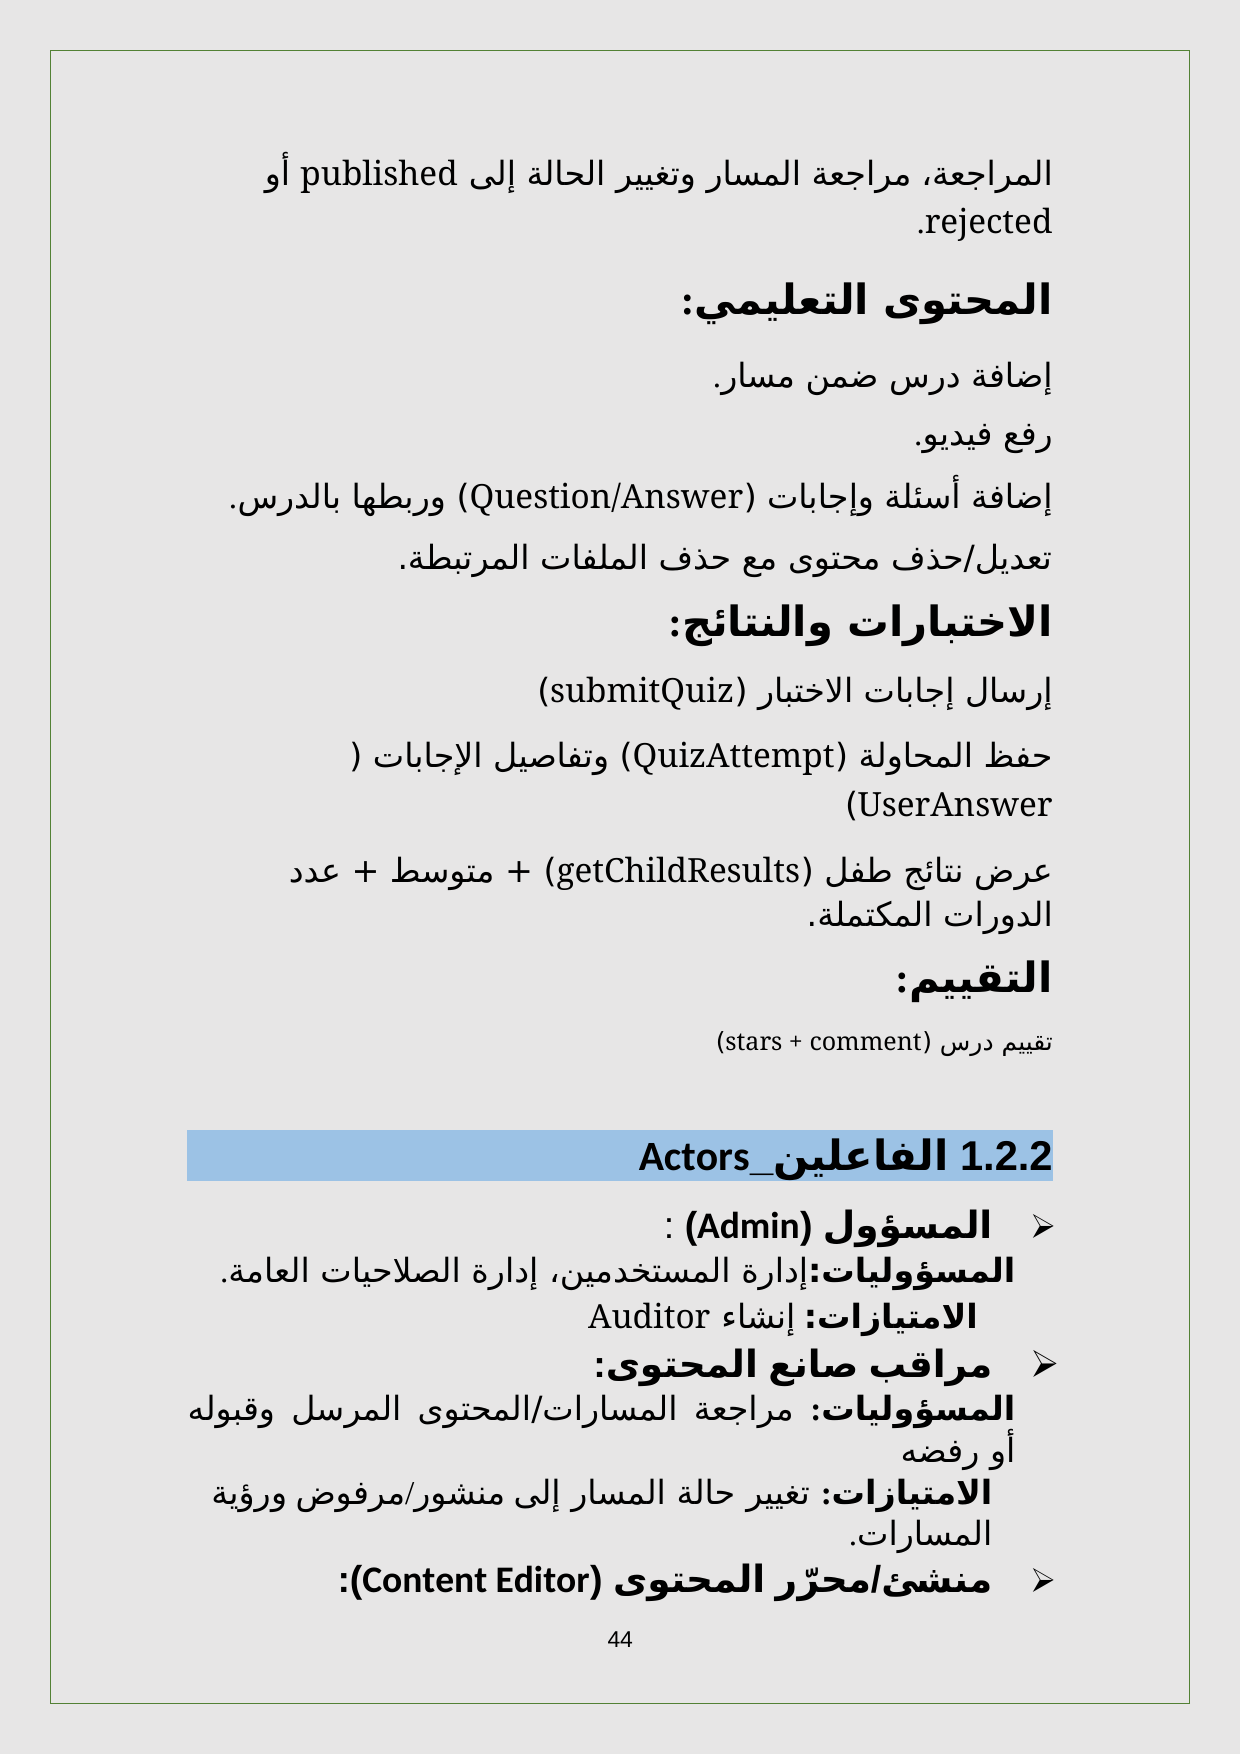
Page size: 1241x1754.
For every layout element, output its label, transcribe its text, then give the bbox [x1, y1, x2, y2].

list المسؤول (Admin) : [187, 1202, 1030, 1247]
text إضافة درس ضمن مسار. [187, 356, 1053, 395]
text إضافة أسئلة وإجابات (Question/Answer) وربطها بالدرس. [187, 473, 1053, 518]
list مراقب صانع المحتوى: [187, 1342, 1030, 1386]
text 1.2.2 الفاعلين_Actors [187, 1130, 1053, 1181]
list المسؤوليات: مراجعة المسارات/المحتوى المرسل وقبوله أو رفضه [187, 1389, 1015, 1470]
list الامتيازات: تغيير حالة المسار إلى منشور/مرفوض ورؤية المسارات. [187, 1473, 992, 1553]
text تعديل/حذف محتوى مع حذف الملفات المرتبطة. [187, 539, 1053, 578]
text الاختبارات والنتائج: [187, 597, 1053, 646]
text تقييم درس (stars + comment) [187, 1023, 1053, 1057]
text حفظ المحاولة (QuizAttempt) وتفاصيل الإجابات (UserAnswer) [187, 732, 1053, 827]
text التقييم: [187, 954, 1053, 1003]
list المسؤوليات:إدارة المستخدمين، إدارة الصلاحيات العامة. [187, 1251, 1015, 1290]
text المراجعة، مراجعة المسار وتغيير الحالة إلى published أو rejected. [187, 150, 1053, 243]
list الامتيازات: إنشاء Auditor [187, 1293, 978, 1339]
list منشئ/محرّر المحتوى (Content Editor): [187, 1556, 1030, 1602]
text إرسال إجابات الاختبار (submitQuiz) [187, 667, 1053, 712]
text رفع فيديو. [187, 414, 1053, 453]
text عرض نتائج طفل (getChildResults) + متوسط + عدد الدورات المكتملة. [187, 847, 1053, 934]
text المحتوى التعليمي: [187, 275, 1053, 324]
